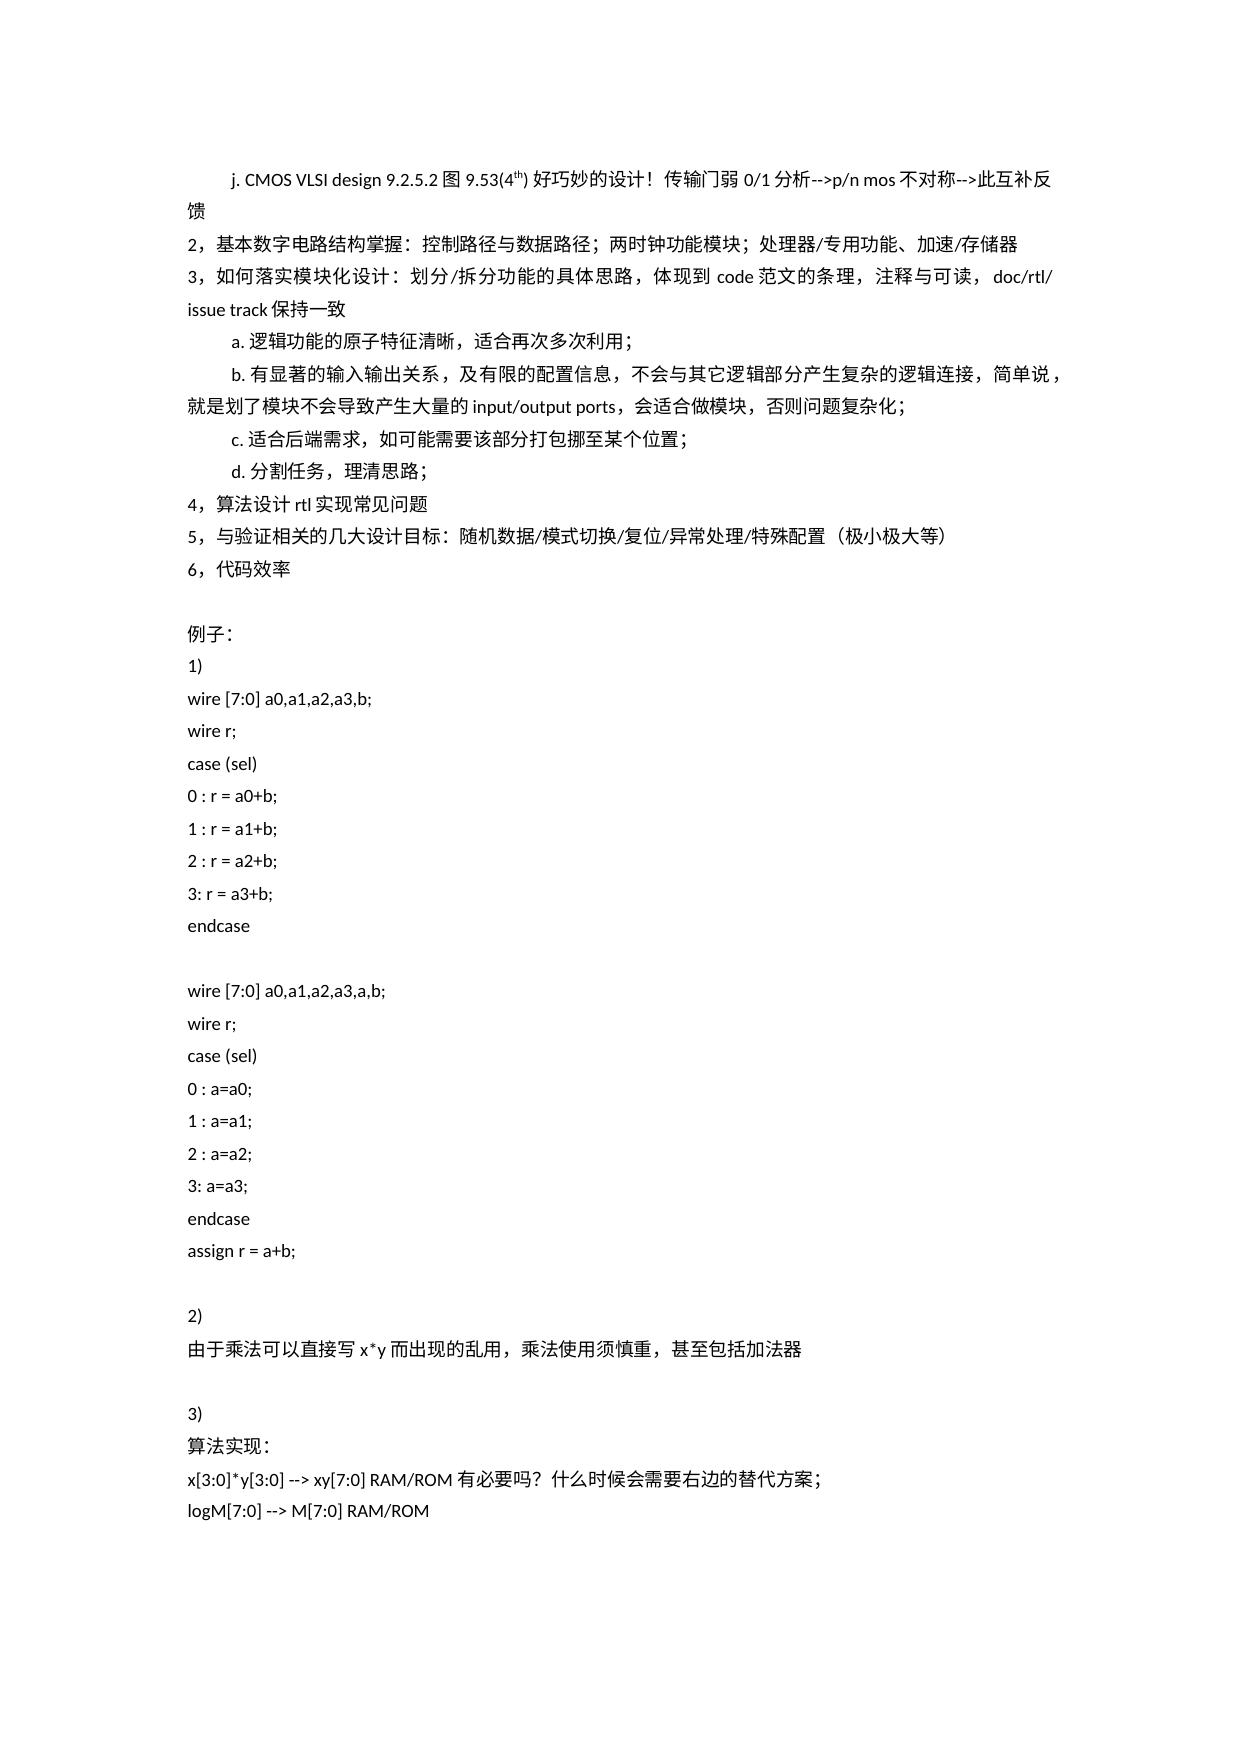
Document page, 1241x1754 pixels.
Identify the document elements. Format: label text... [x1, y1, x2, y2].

list 1 : a=a1; [187, 1104, 1053, 1137]
list 算法实现： [187, 1429, 1053, 1462]
list 有显著的输入输出关系，及有限的配置信息，不会与其它逻辑部分产生复杂的逻辑连接，简单说，就是划了模块不会导致产生大量的input/output ports，会适合做模块，否则问题复杂化； [187, 357, 1053, 422]
list 例子： [187, 617, 1053, 649]
list 代码效率 [187, 552, 1053, 584]
list logM[7:0] --> M[7:0] RAM/ROM [187, 1494, 1053, 1527]
list case (sel) [187, 747, 1053, 779]
list endcase [187, 1202, 1053, 1234]
list case (sel) [187, 1039, 1053, 1072]
list 3: a=a3; [187, 1169, 1053, 1202]
list 1 : r = a1+b; [187, 812, 1053, 844]
list endcase [187, 909, 1053, 942]
list wire [7:0] a0,a1,a2,a3,b; [187, 682, 1053, 714]
list wire r; [187, 714, 1053, 747]
list 2 : r = a2+b; [187, 844, 1053, 877]
list 如何落实模块化设计：划分/拆分功能的具体思路，体现到code范文的条理，注释与可读，doc/rtl/issue track保持一致 [187, 259, 1053, 324]
list 与验证相关的几大设计目标：随机数据/模式切换/复位/异常处理/特殊配置（极小极大等） [187, 519, 1053, 552]
list wire [7:0] a0,a1,a2,a3,a,b; [187, 974, 1053, 1007]
list 0 : r = a0+b; [187, 779, 1053, 812]
list CMOS VLSI design 9.2.5.2 图9.53(4th) 好巧妙的设计！传输门弱0/1分析-->p/n mos不对称-->此互补反馈 [187, 162, 1053, 227]
list 分割任务，理清思路； [187, 454, 1053, 487]
list 算法设计rtl实现常见问题 [187, 487, 1053, 519]
list 2 : a=a2; [187, 1137, 1053, 1169]
list 3: r = a3+b; [187, 877, 1053, 909]
list 适合后端需求，如可能需要该部分打包挪至某个位置； [187, 422, 1053, 454]
list wire r; [187, 1007, 1053, 1039]
list 由于乘法可以直接写x*y而出现的乱用，乘法使用须慎重，甚至包括加法器 [187, 1332, 1053, 1364]
list assign r = a+b; [187, 1234, 1053, 1267]
list 逻辑功能的原子特征清晰，适合再次多次利用； [187, 324, 1053, 357]
list 基本数字电路结构掌握：控制路径与数据路径；两时钟功能模块；处理器/专用功能、加速/存储器 [187, 227, 1053, 259]
list x[3:0]*y[3:0] --> xy[7:0] RAM/ROM 有必要吗？什么时候会需要右边的替代方案； [187, 1462, 1053, 1494]
list 0 : a=a0; [187, 1072, 1053, 1104]
